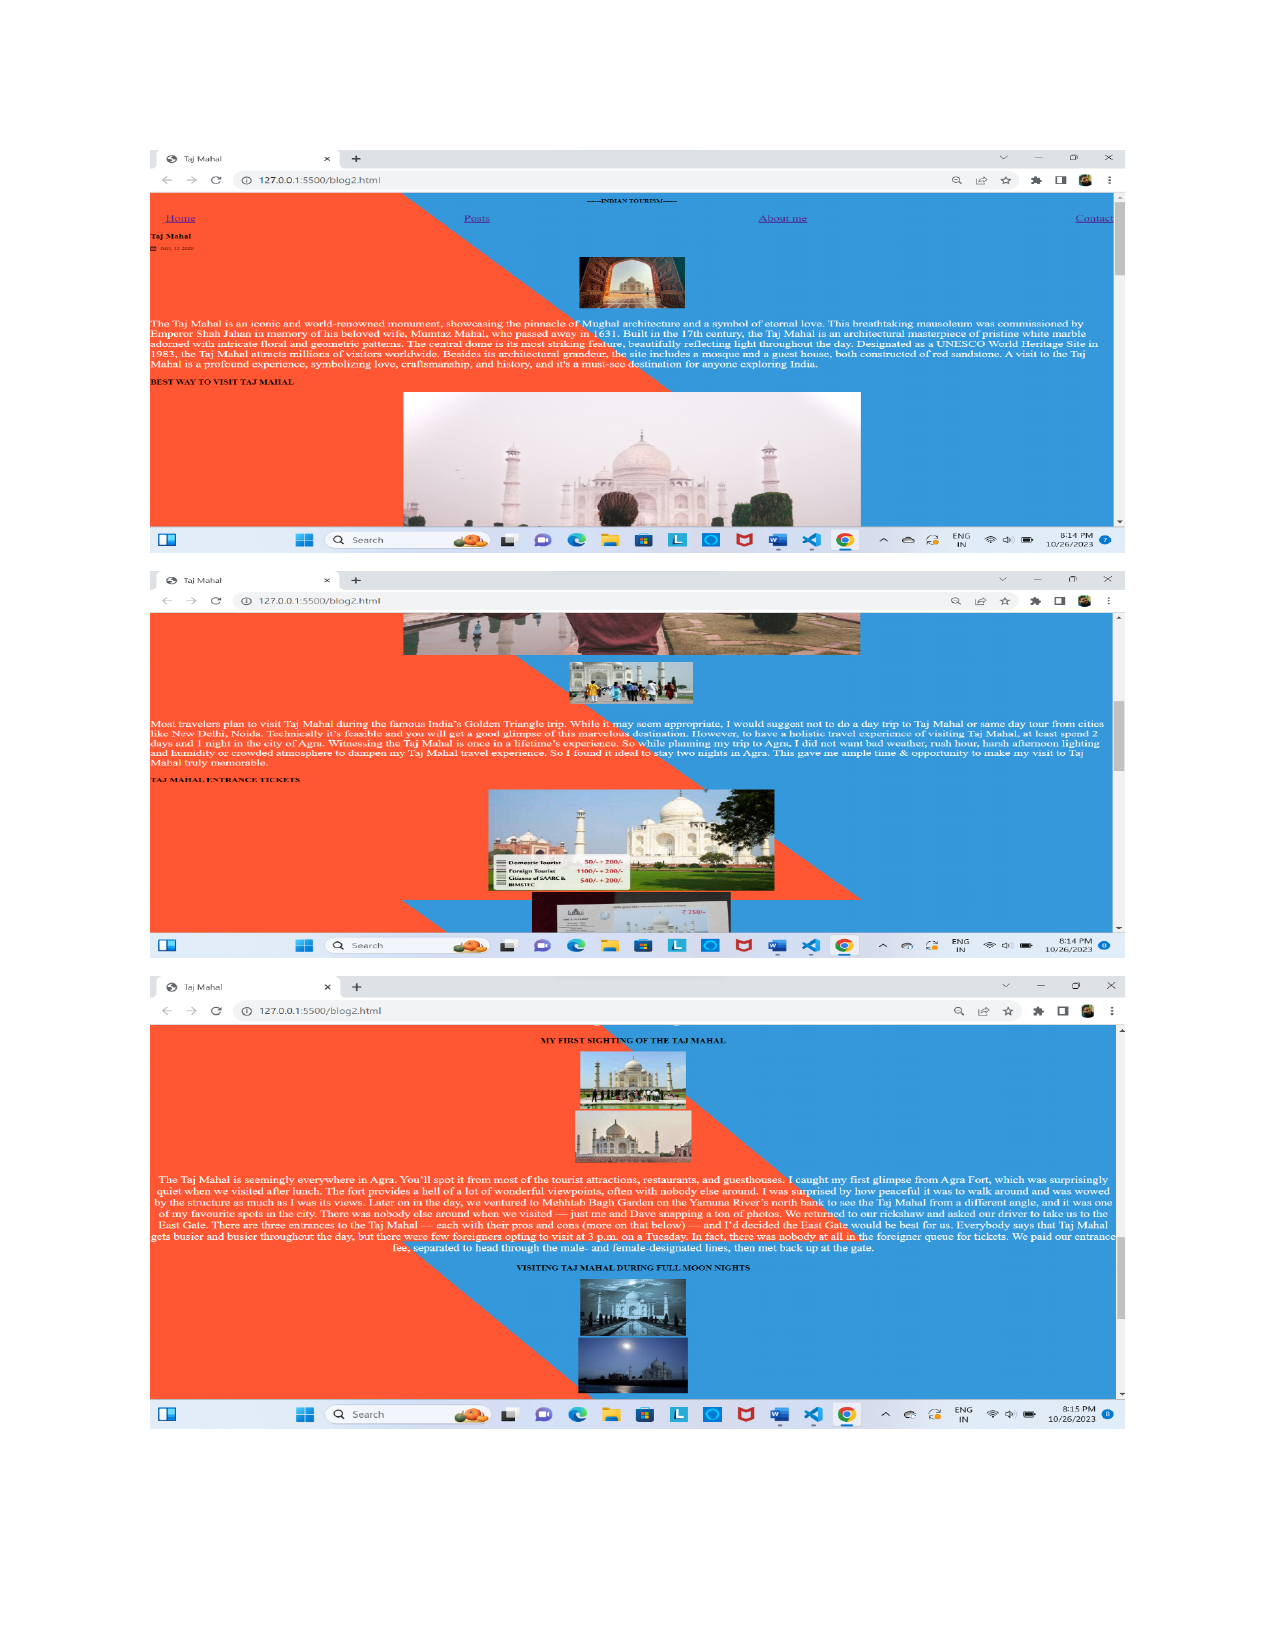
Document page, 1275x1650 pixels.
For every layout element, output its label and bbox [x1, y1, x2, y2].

picture [150, 976, 1125, 1429]
picture [150, 571, 1125, 958]
picture [150, 150, 1125, 553]
